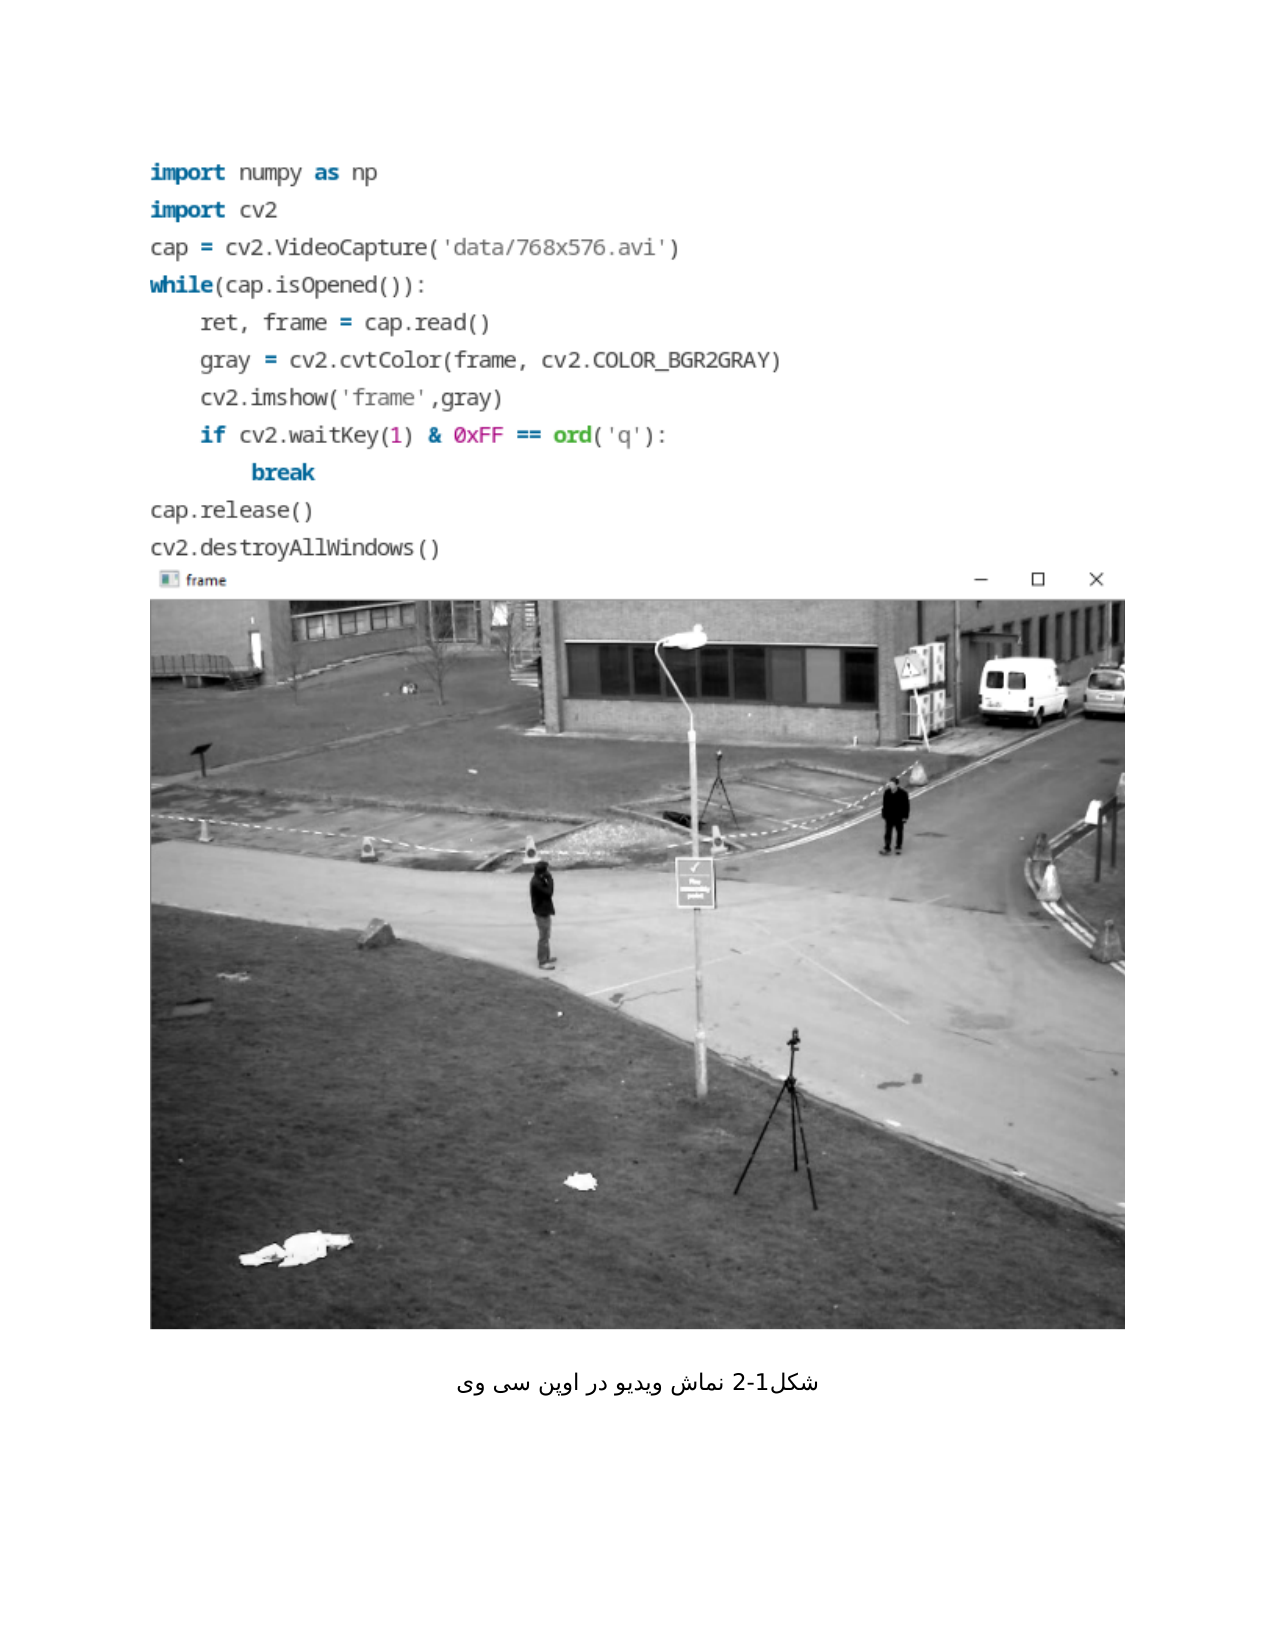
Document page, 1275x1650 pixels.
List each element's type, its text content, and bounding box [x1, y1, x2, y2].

text شکل1-2 نماش ویدیو در اوپن سی وی [150, 1369, 1125, 1396]
